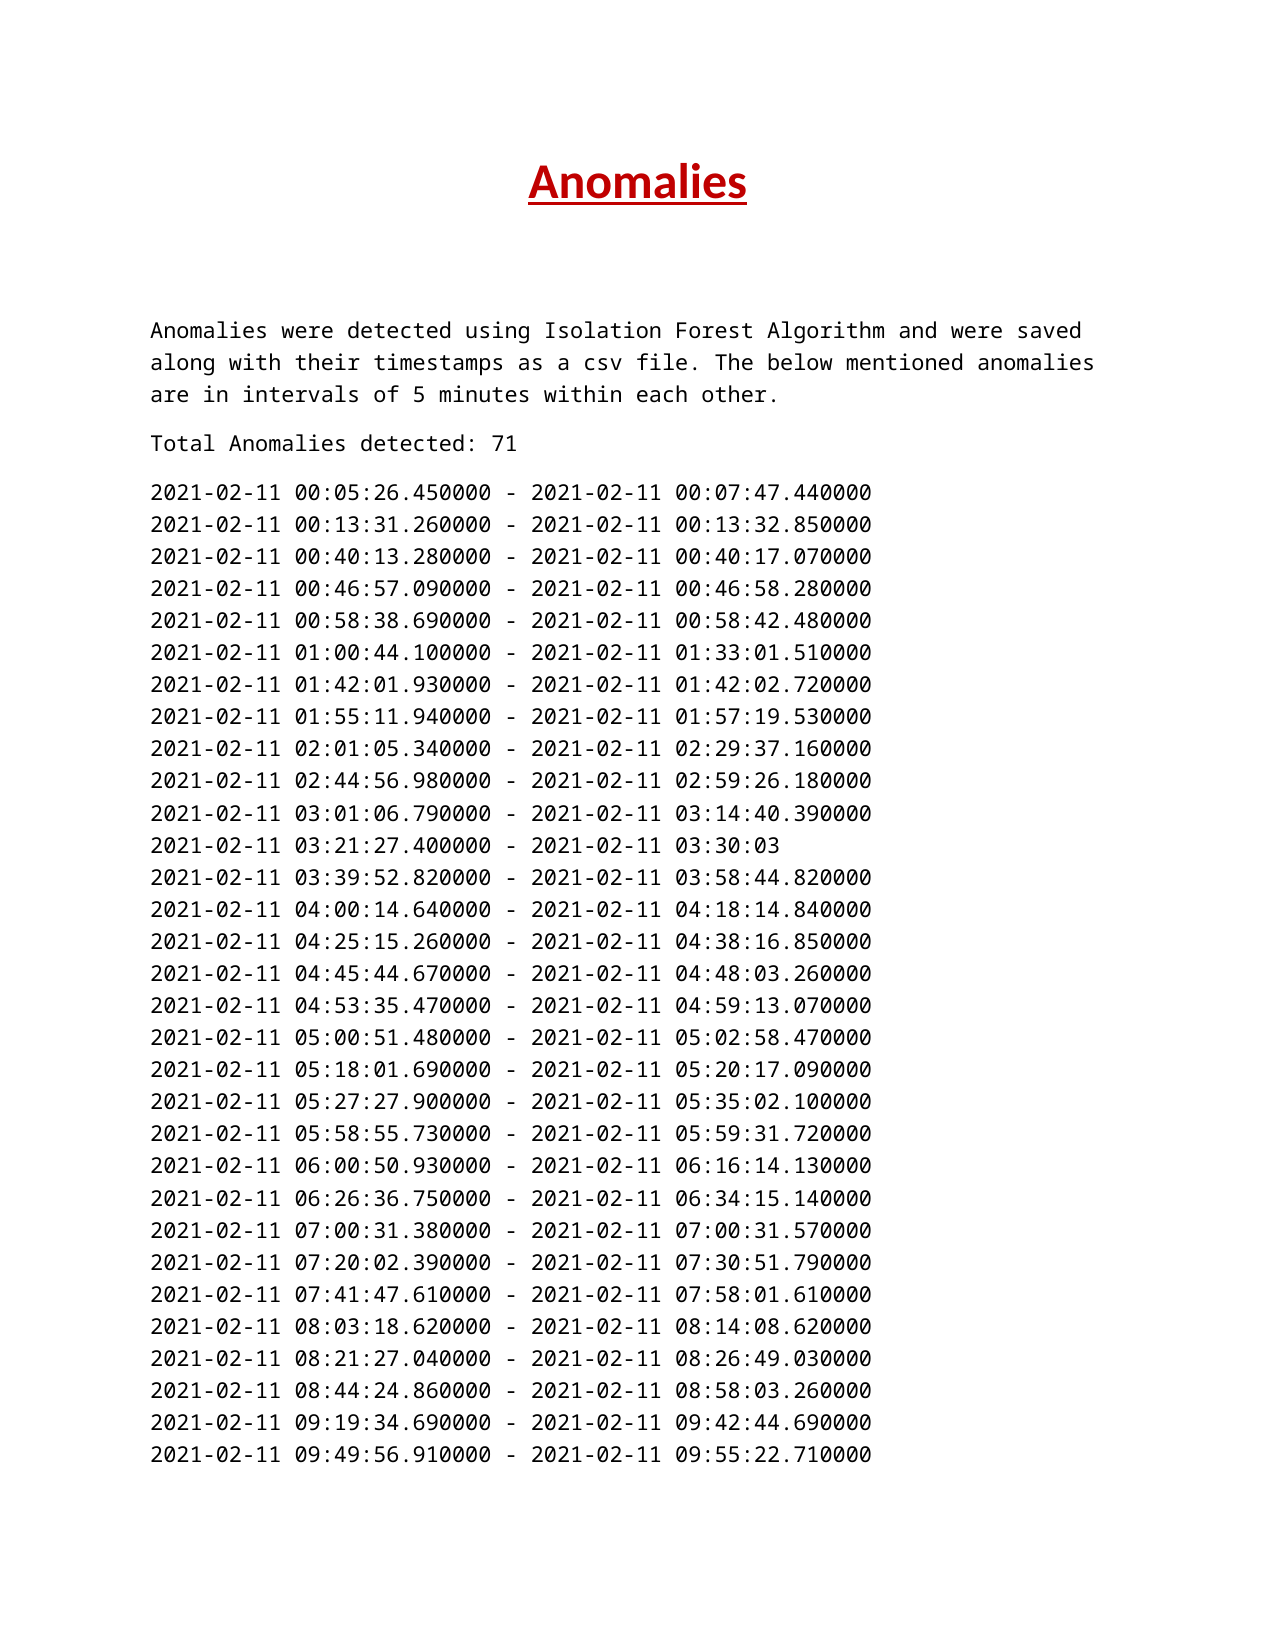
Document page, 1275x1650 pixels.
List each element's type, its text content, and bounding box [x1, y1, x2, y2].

text Anomalies [150, 150, 1125, 211]
text Anomalies were detected using Isolation Forest Algorithm and were saved along with their timestamps as a csv file. The below mentioned anomalies are in intervals of 5 minutes within each other. [150, 315, 1125, 409]
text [150, 477, 1125, 1469]
text Total Anomalies detected: 71 [150, 428, 1125, 458]
